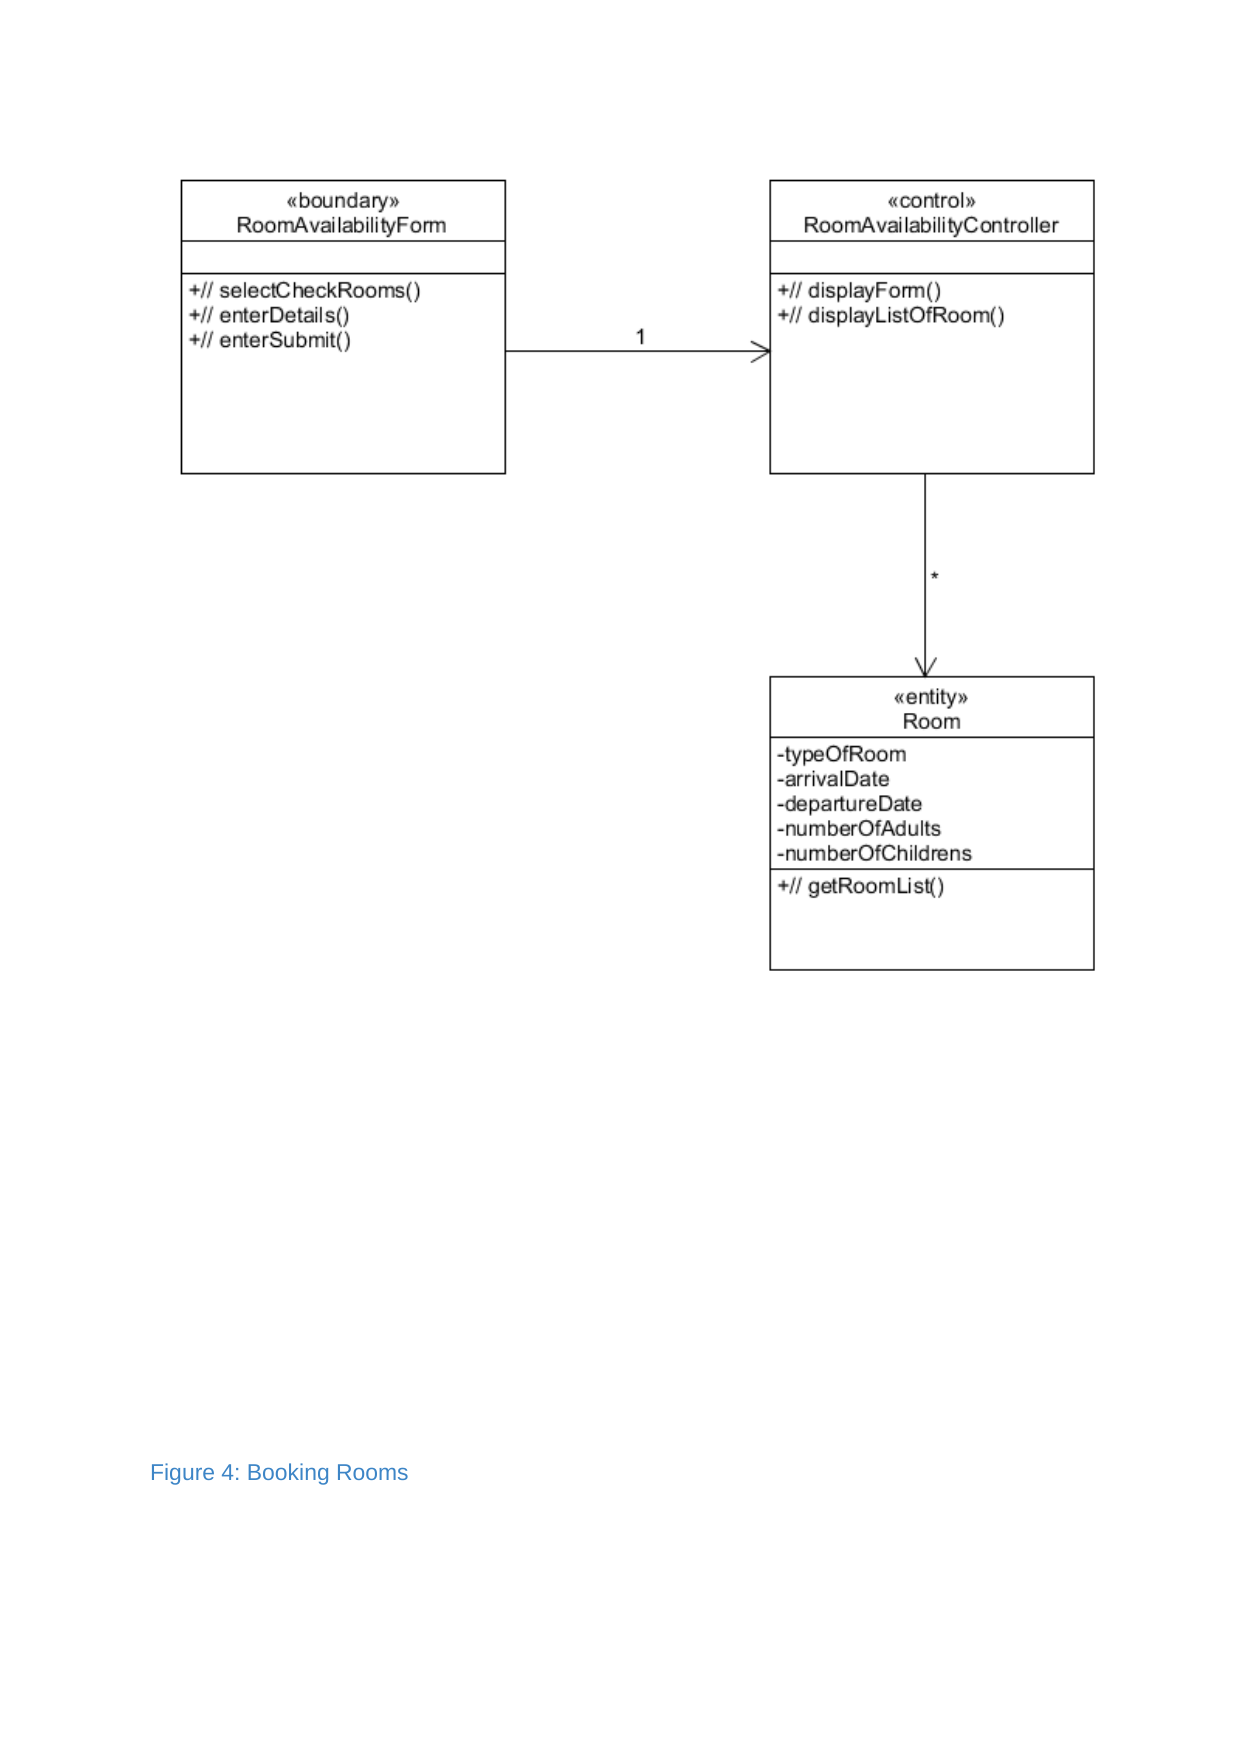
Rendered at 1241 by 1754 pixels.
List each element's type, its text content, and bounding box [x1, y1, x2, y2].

text Figure 4: Booking Rooms [150, 1459, 1090, 1485]
picture [150, 150, 1125, 1002]
